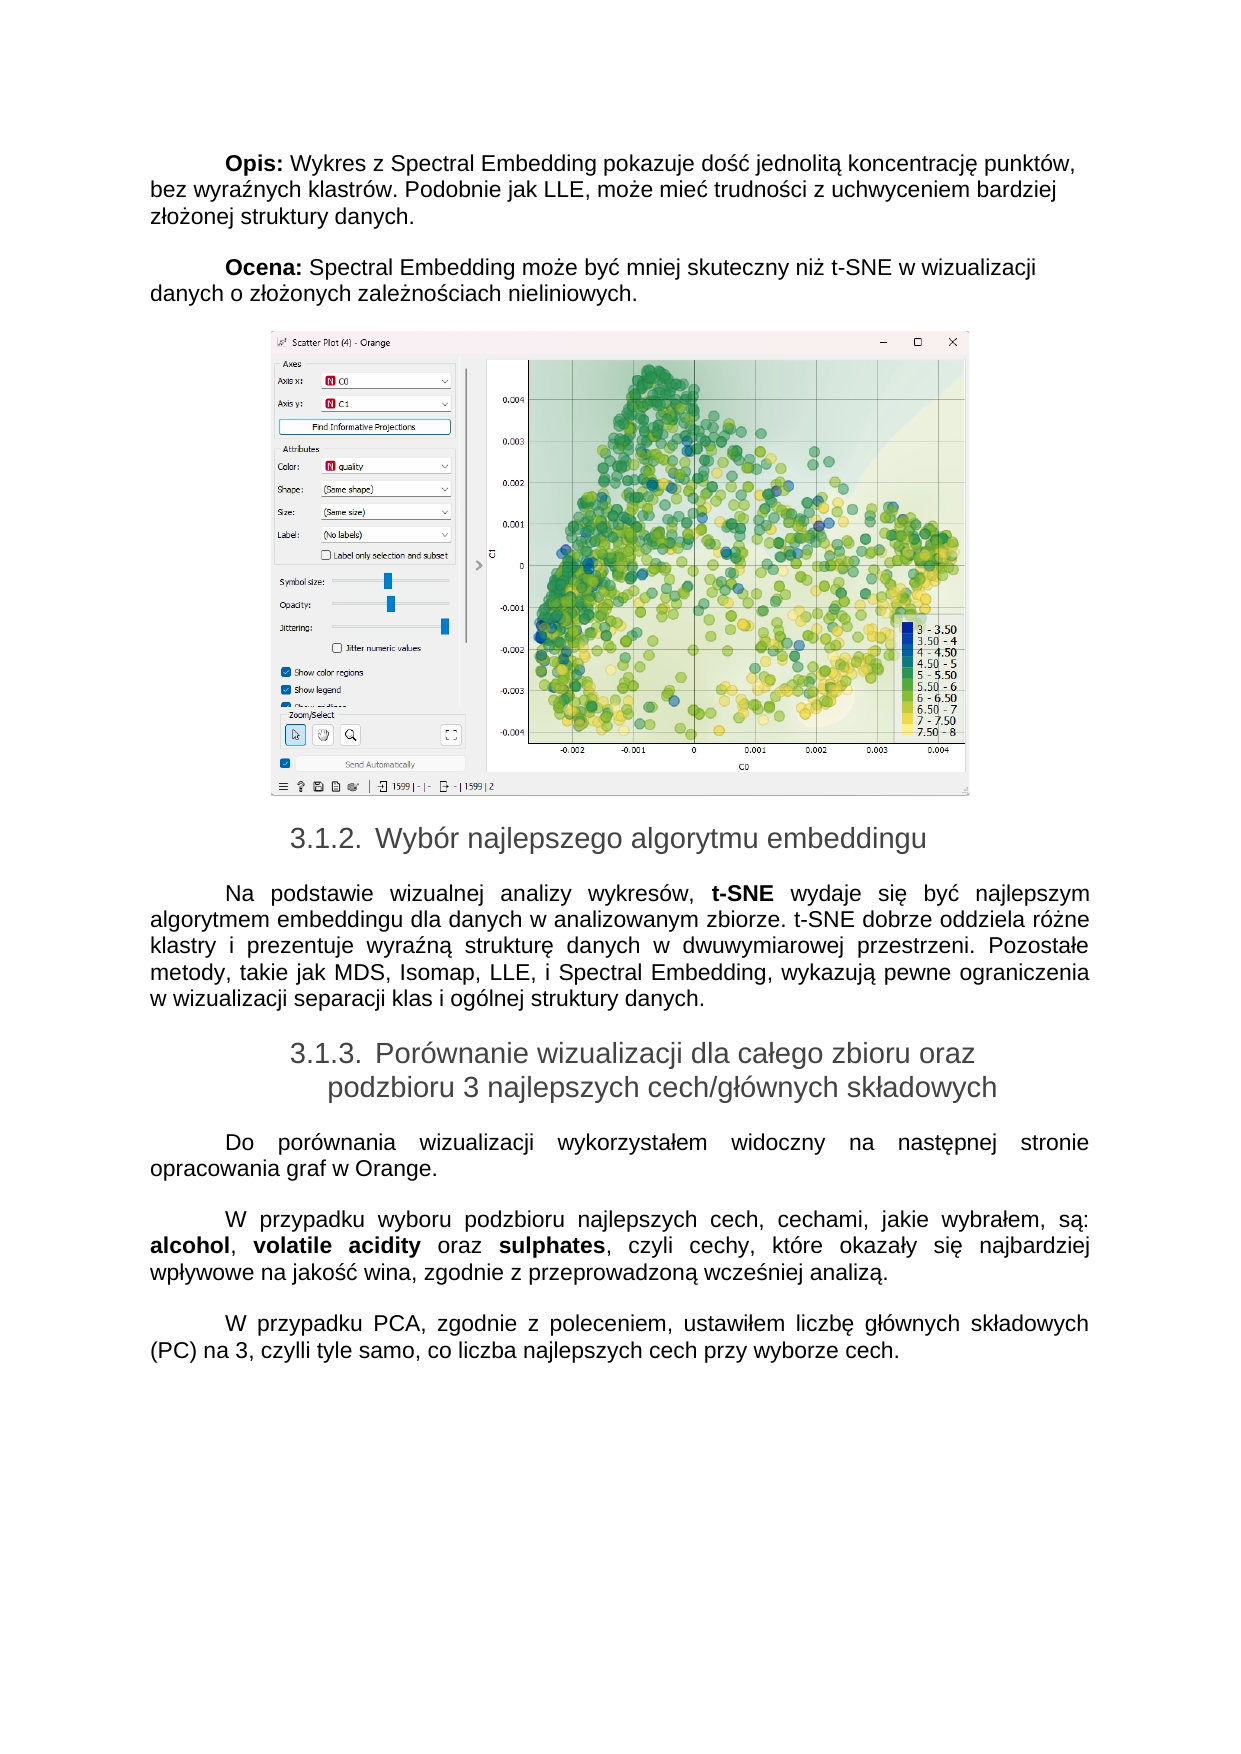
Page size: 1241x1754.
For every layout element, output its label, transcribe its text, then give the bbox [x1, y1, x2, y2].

text Opis: Wykres z Spectral Embedding pokazuje dość jednolitą koncentrację punktów, bez wyraźnych klastrów. Podobnie jak LLE, może mieć trudności z uchwyceniem bardziej złożonej struktury danych. [150, 150, 1090, 229]
text W przypadku PCA, zgodnie z poleceniem, ustawiłem liczbę głównych składowych (PC) na 3, czylli tyle samo, co liczba najlepszych cech przy wyborze cech. [150, 1310, 1090, 1363]
picture [270, 331, 970, 796]
text Ocena: Spectral Embedding może być mniej skuteczny niż t-SNE w wizualizacji danych o złożonych zależnościach nieliniowych. [150, 254, 1090, 307]
text Do porównania wizualizacji wykorzystałem widoczny na następnej stronie opracowania graf w Orange. [150, 1128, 1090, 1181]
list Wybór najlepszego algorytmu embeddingu [289, 821, 1090, 854]
text W przypadku wyboru podzbioru najlepszych cech, cechami, jakie wybrałem, są: alcohol, volatile acidity oraz sulphates, czyli cechy, które okazały się najbardziej wpływowe na jakość wina, zgodnie z przeprowadzoną wcześniej analizą. [150, 1206, 1090, 1285]
list Porównanie wizualizacji dla całego zbioru oraz podzbioru 3 najlepszych cech/głównych składowych [289, 1036, 1090, 1103]
text Na podstawie wizualnej analizy wykresów, t-SNE wydaje się być najlepszym algorytmem embeddingu dla danych w analizowanym zbiorze. t-SNE dobrze oddziela różne klastry i prezentuje wyraźną strukturę danych w dwuwymiarowej przestrzeni. Pozostałe metody, takie jak MDS, Isomap, LLE, i Spectral Embedding, wykazują pewne ograniczenia w wizualizacji separacji klas i ogólnej struktury danych. [150, 879, 1090, 1011]
